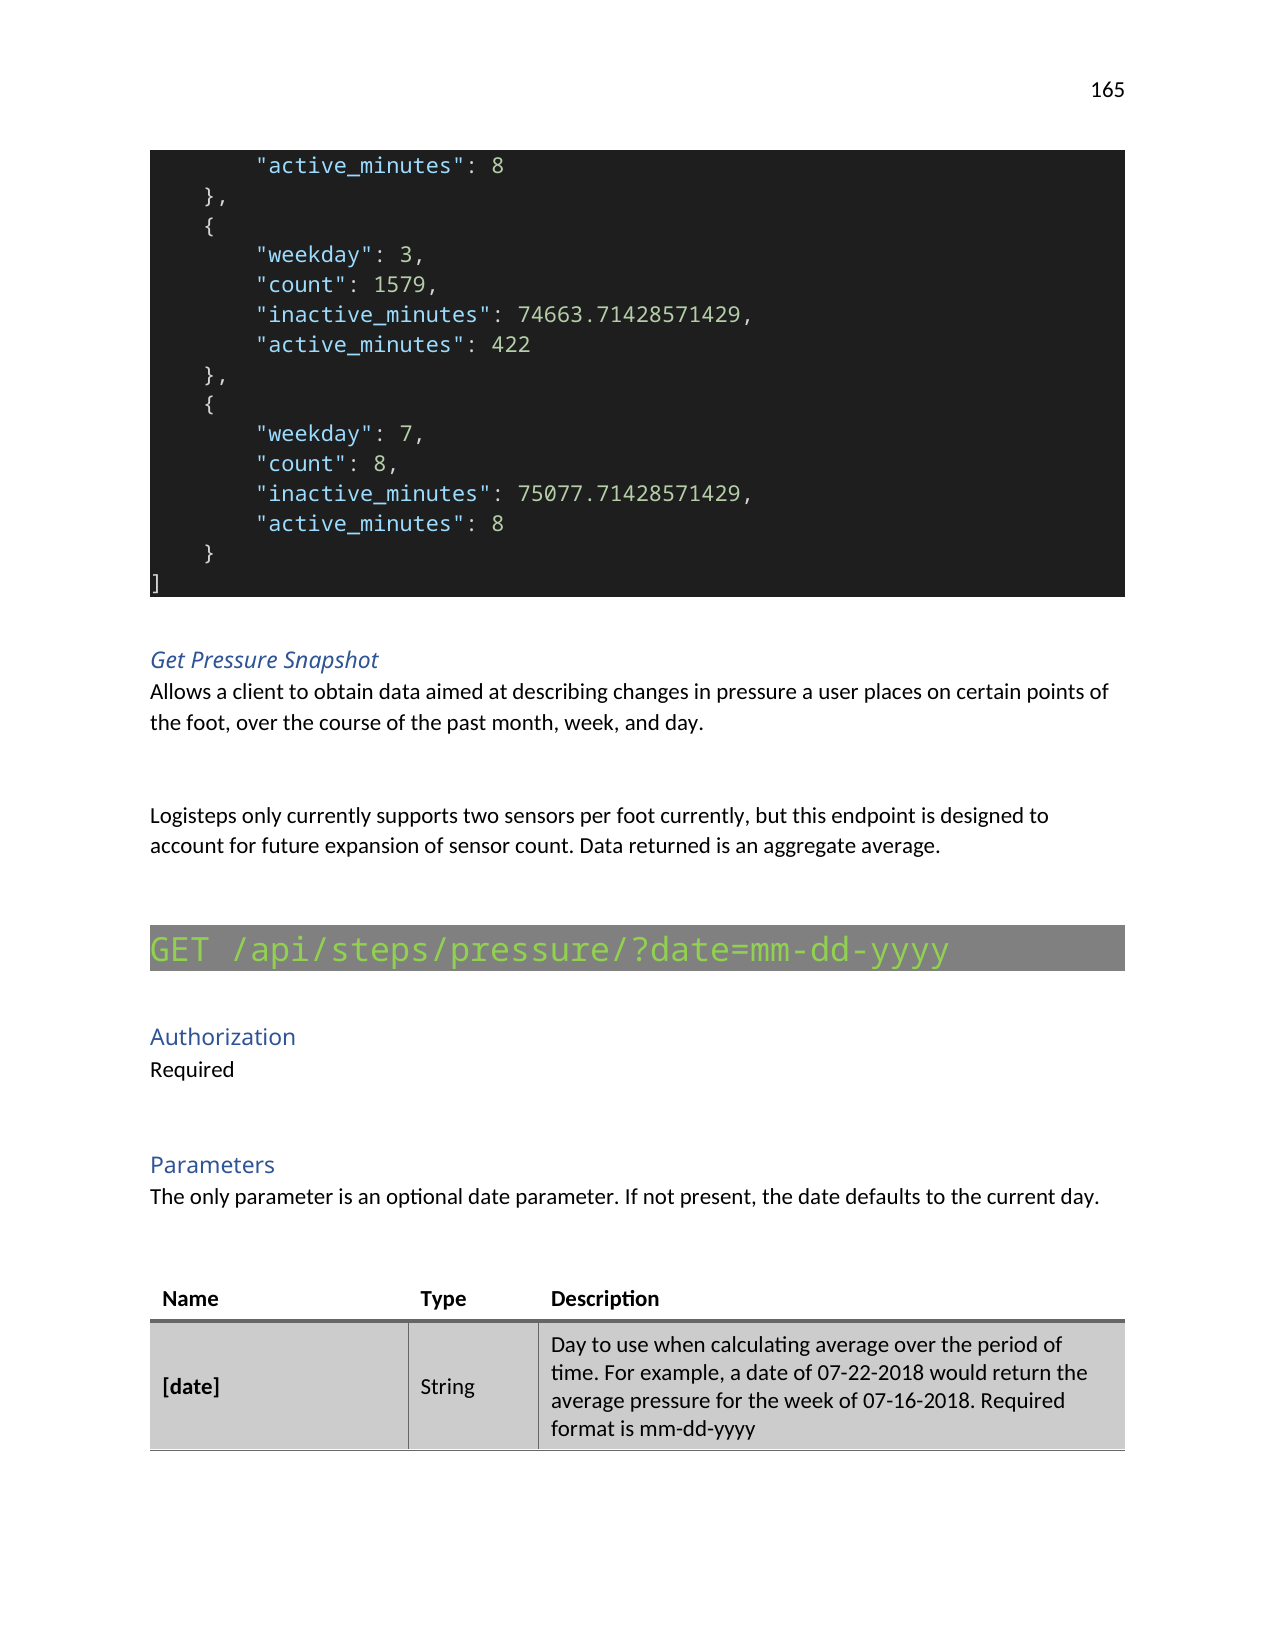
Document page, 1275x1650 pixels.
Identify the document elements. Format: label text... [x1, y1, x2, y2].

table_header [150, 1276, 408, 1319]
text { [150, 388, 1125, 418]
text "active_minutes": 422 [150, 329, 1125, 358]
text }, [150, 180, 1125, 209]
text "count": 1579, [150, 269, 1125, 299]
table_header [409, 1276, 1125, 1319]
subtitle Authorization [150, 1021, 1125, 1052]
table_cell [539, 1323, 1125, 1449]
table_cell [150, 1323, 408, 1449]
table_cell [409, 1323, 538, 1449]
text { [150, 209, 1125, 239]
text "active_minutes": 8 [150, 150, 1125, 180]
text "inactive_minutes": 74663.71428571429, [150, 299, 1125, 329]
text Required [150, 1055, 1125, 1083]
text "weekday": 3, [150, 239, 1125, 269]
text Allows a client to obtain data aimed at describing changes in pressure a user places on certain points of the foot, over the course of the past month, week, and day. [150, 677, 1125, 736]
text The only parameter is an optional date parameter. If not present, the date defaults to the current day. [150, 1182, 1125, 1211]
text }, [150, 358, 1125, 388]
text "count": 8, [150, 448, 1125, 478]
text "inactive_minutes": 75077.71428571429, [150, 478, 1125, 507]
subtitle Get Pressure Snapshot [150, 644, 1125, 675]
text "weekday": 7, [150, 418, 1125, 448]
subtitle Parameters [150, 1149, 1125, 1180]
text ] [150, 567, 1125, 597]
text } [150, 537, 1125, 567]
text Logisteps only currently supports two sensors per foot currently, but this endpoint is designed to account for future expansion of sensor count. Data returned is an aggregate average. [150, 801, 1125, 860]
text GET /api/steps/pressure/?date=mm-dd-yyyy [150, 925, 1125, 971]
text "active_minutes": 8 [150, 507, 1125, 537]
